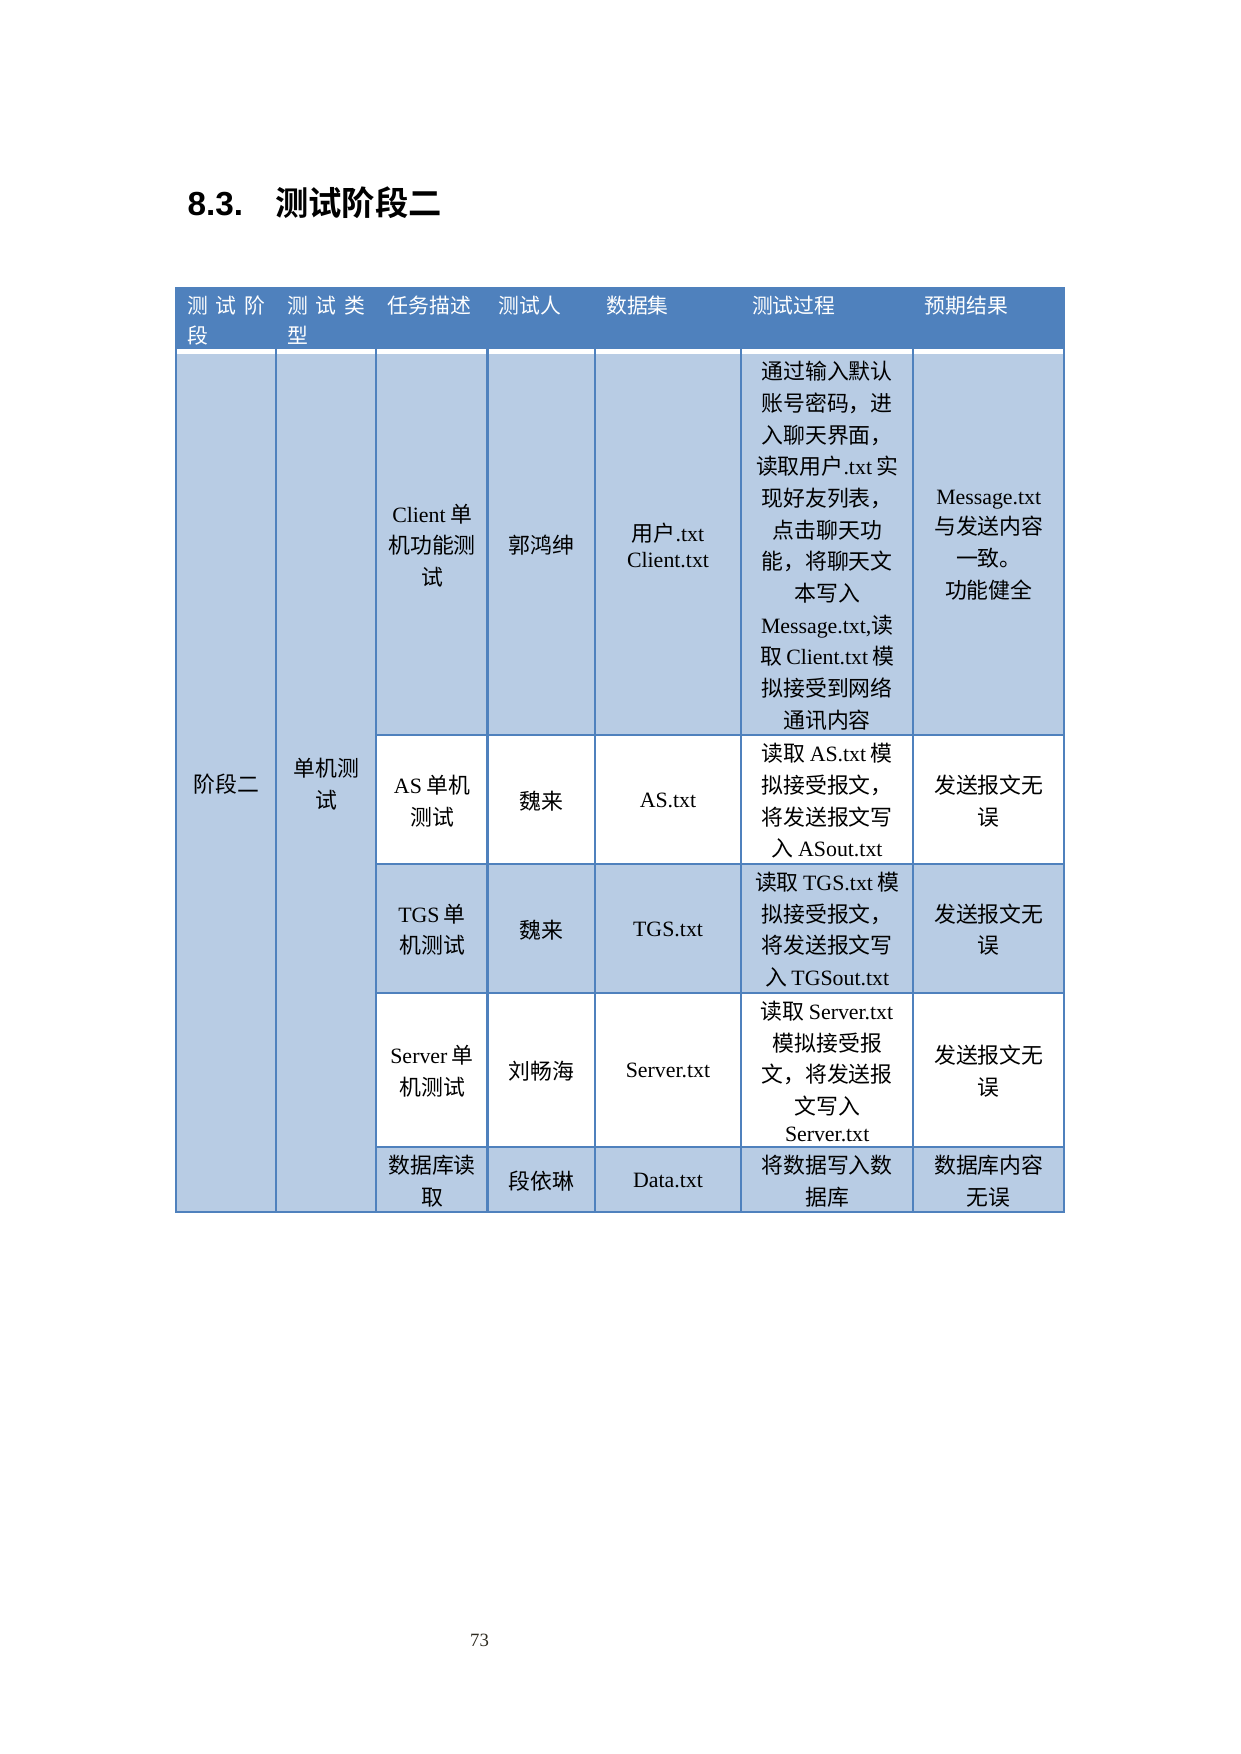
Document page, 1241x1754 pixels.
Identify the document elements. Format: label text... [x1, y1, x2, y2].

table_cell Data.txt [596, 1148, 740, 1211]
table_cell 发送报文无误 [914, 994, 1063, 1146]
table_cell TGS单机测试 [377, 865, 486, 992]
table_cell 读取Server.txt模拟接受报文，将发送报文写入Server.txt [742, 994, 912, 1146]
table_cell 发送报文无误 [914, 865, 1063, 992]
table_cell 读取AS.txt模拟接受报文，将发送报文写入ASout.txt [742, 736, 912, 863]
table_cell 数据库读取 [377, 1148, 486, 1211]
table_header 任务描述 [377, 289, 486, 349]
table_cell 刘畅海 [489, 994, 594, 1146]
table_cell AS.txt [596, 736, 740, 863]
subtitle 测试阶段二 [187, 177, 1053, 225]
table_header 测试类型 [277, 289, 375, 349]
table_header 预期结果 [914, 289, 1063, 349]
table_header 测试人 [489, 289, 594, 349]
table_cell 魏来 [489, 865, 594, 992]
table_cell 郭鸿绅 [489, 354, 594, 734]
table_cell AS单机测试 [377, 736, 486, 863]
table_cell 阶段二 [177, 354, 275, 1211]
table_cell Server单机测试 [377, 994, 486, 1146]
table_cell 段依琳 [489, 1148, 594, 1211]
table_cell 发送报文无误 [914, 736, 1063, 863]
table_cell 将数据写入数据库 [742, 1148, 912, 1211]
table_cell Message.txt与发送内容一致。 功能健全 [914, 354, 1063, 734]
table_cell TGS.txt [596, 865, 740, 992]
table_cell 通过输入默认账号密码，进入聊天界面，读取用户.txt实现好友列表，点击聊天功能，将聊天文本写入Message.txt,读取Client.txt模拟接受到网络通讯内容 [742, 354, 912, 734]
table_cell 用户.txt Client.txt [596, 354, 740, 734]
table_cell Server.txt [596, 994, 740, 1146]
table_cell 数据库内容无误 [914, 1148, 1063, 1211]
table_header 数据集 [596, 289, 740, 349]
table_cell 魏来 [489, 736, 594, 863]
table_header 测试过程 [742, 289, 912, 349]
table_header 测试阶段 [177, 289, 275, 349]
table_cell Client单机功能测试 [377, 354, 486, 734]
table_cell 单机测试 [277, 354, 375, 1211]
table_cell 读取TGS.txt模拟接受报文，将发送报文写入TGSout.txt [742, 865, 912, 992]
